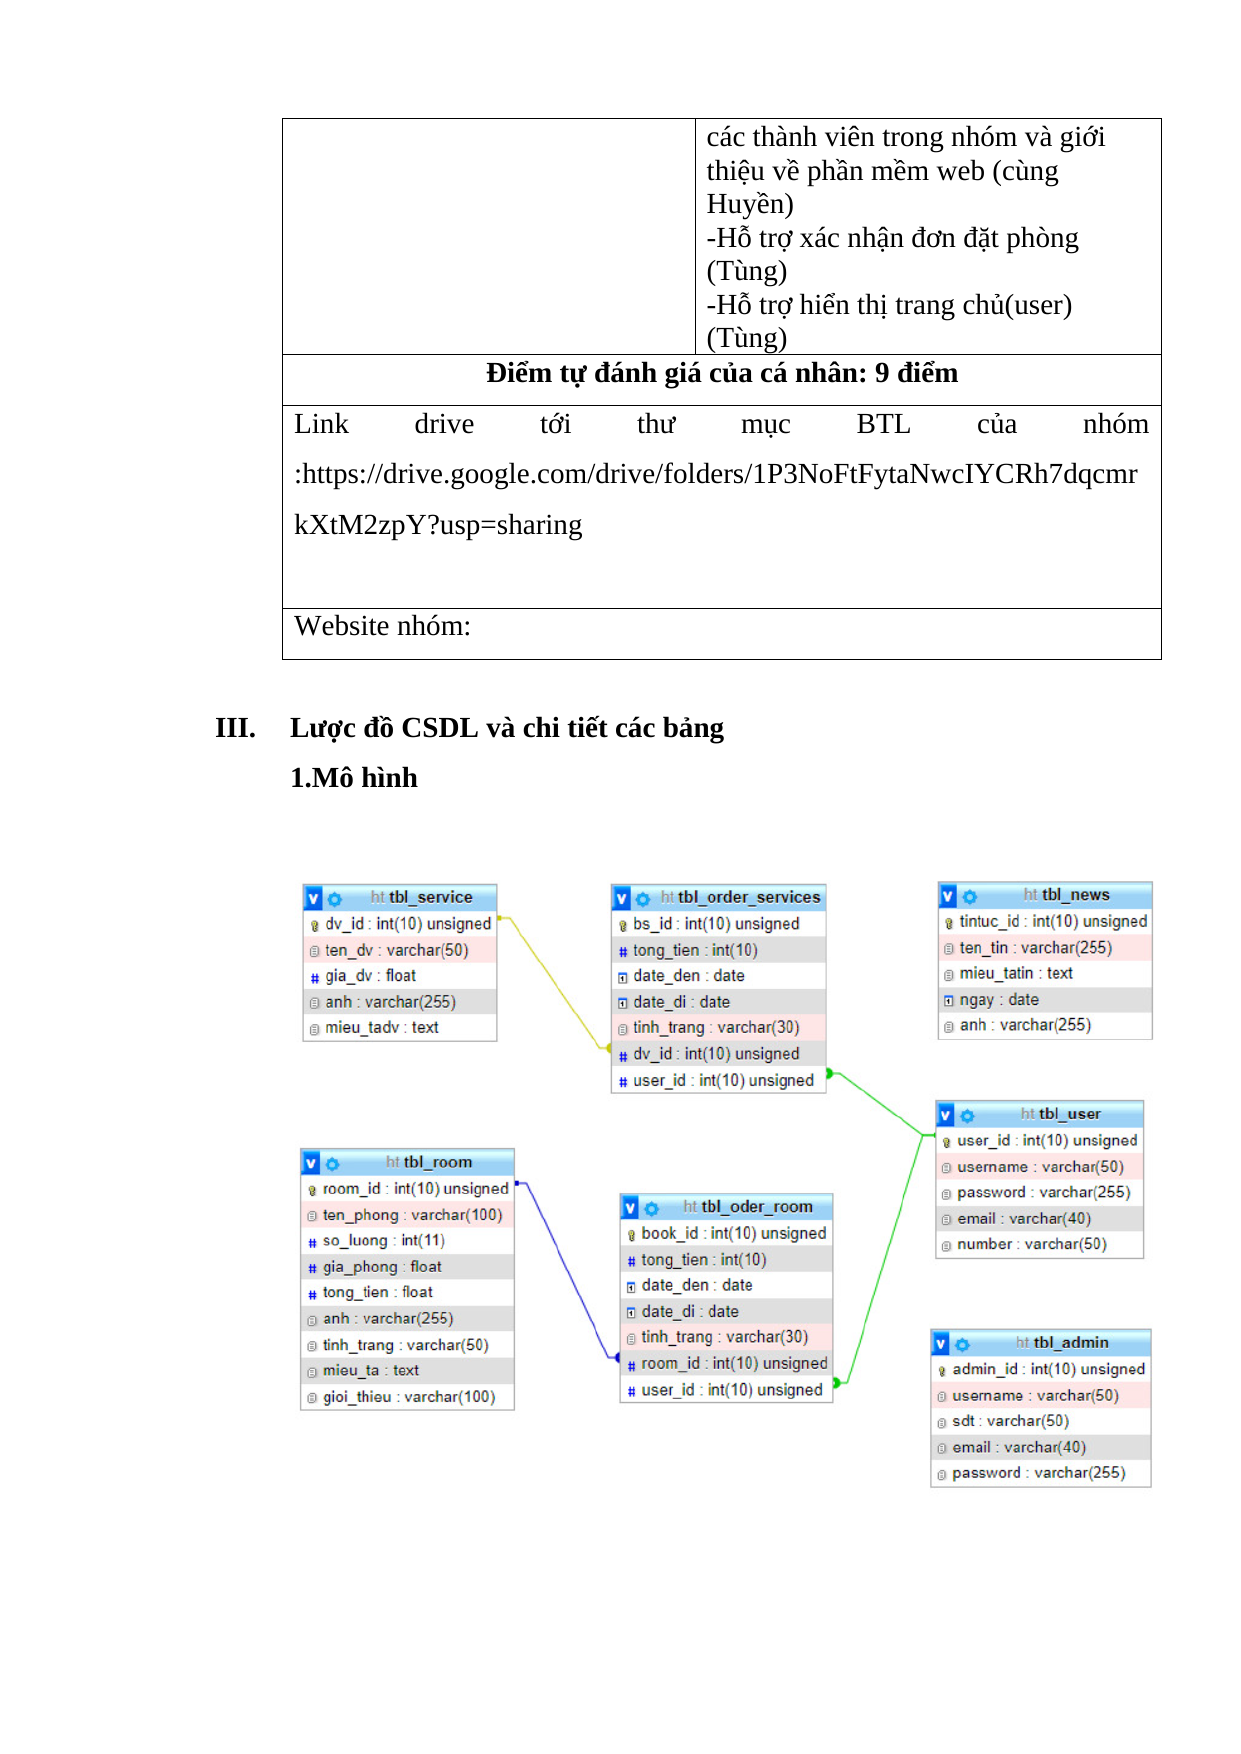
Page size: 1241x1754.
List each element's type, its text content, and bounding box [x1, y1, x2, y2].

picture [289, 861, 1241, 1501]
table_cell Website nhóm: [283, 609, 1161, 659]
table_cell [283, 119, 695, 354]
table_cell Điểm tự đánh giá của cá nhân: 9 điểm [283, 355, 1161, 405]
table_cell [696, 119, 1161, 354]
list Lược đồ CSDL và chi tiết các bảng [215, 710, 1122, 743]
table_cell Link drive tới thư mục BTL của nhóm :https://drive.google.com/drive/folders/1P3NoFtFytaNwcIYCRh7dqcmrkXtM2zpY?usp=sharing [283, 406, 1161, 607]
text 1.Mô hình [290, 760, 1122, 794]
